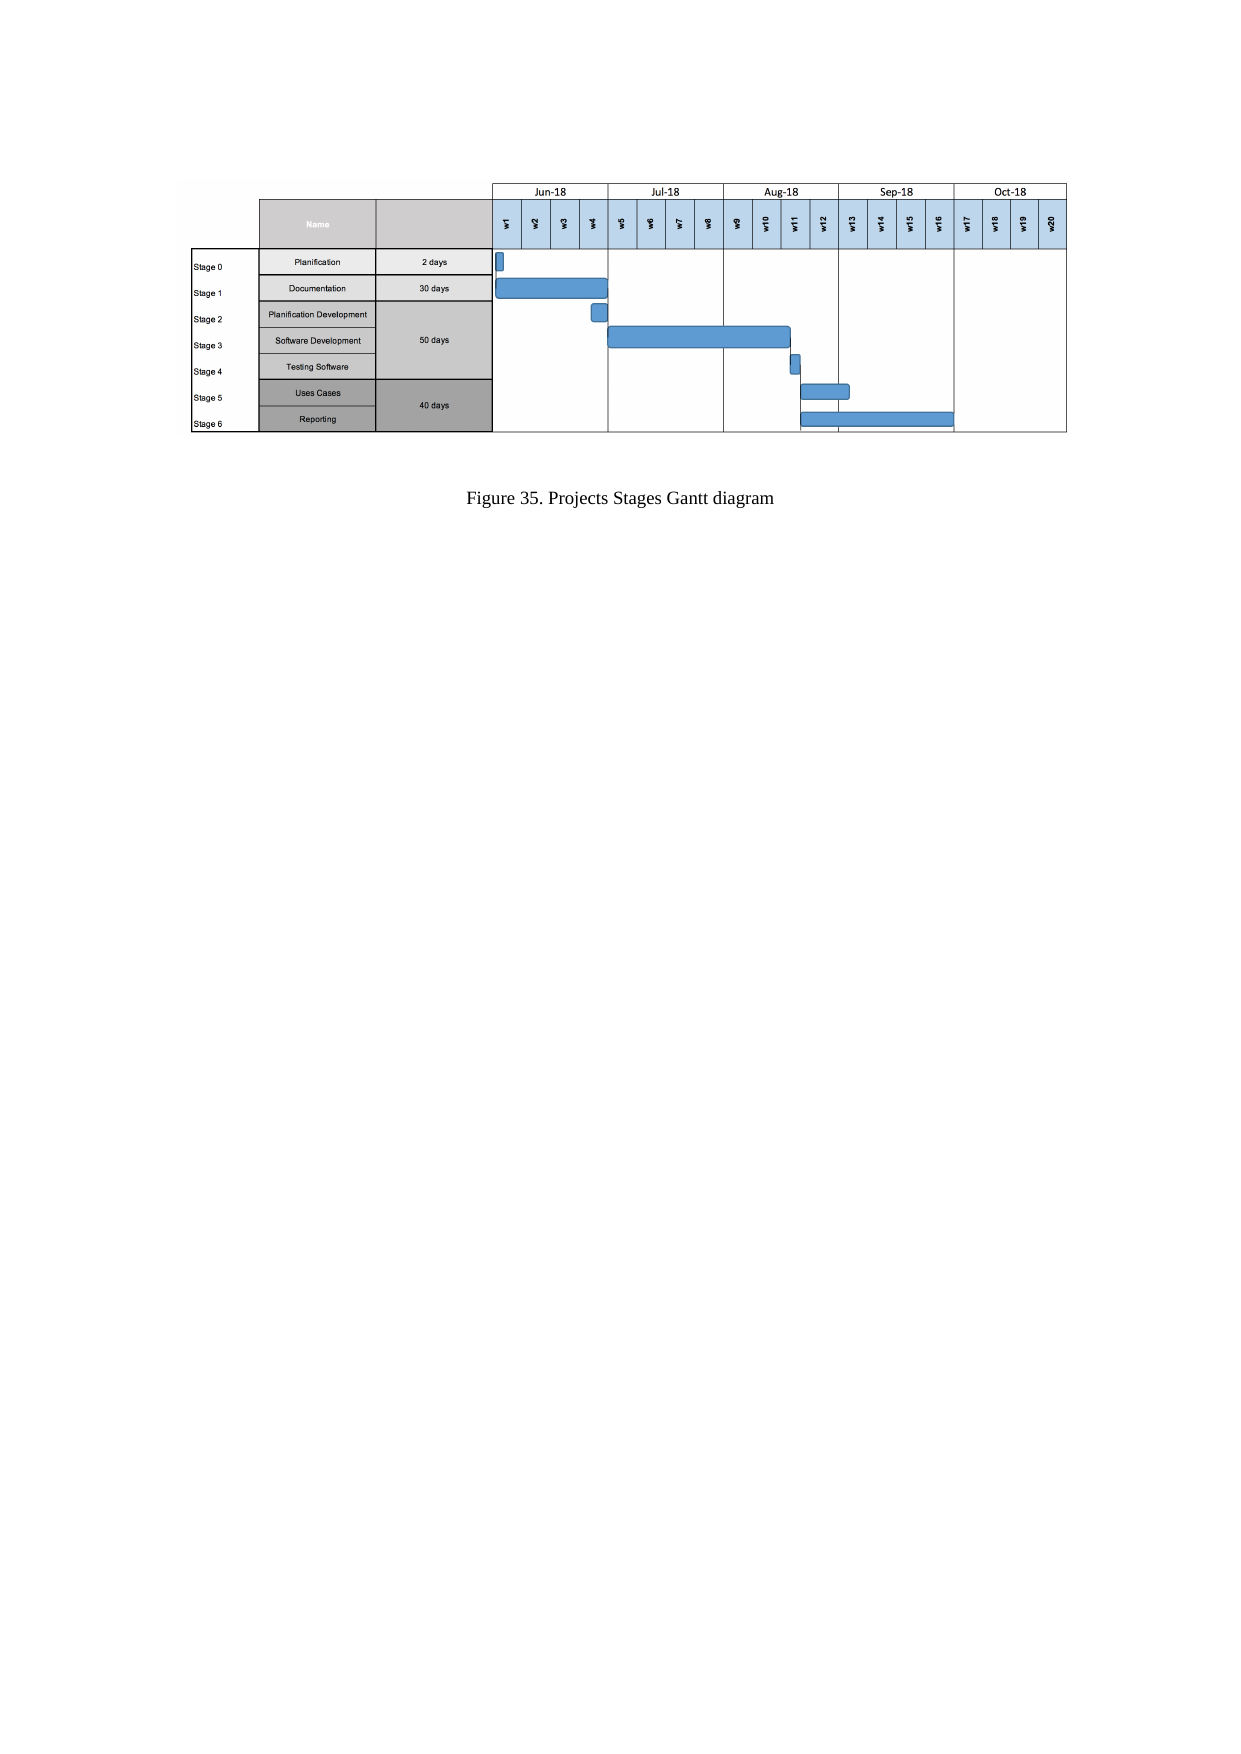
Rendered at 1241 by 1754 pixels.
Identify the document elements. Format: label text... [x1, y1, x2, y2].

picture [177, 179, 1070, 437]
text Figure 35. Projects Stages Gantt diagram [177, 487, 1063, 508]
